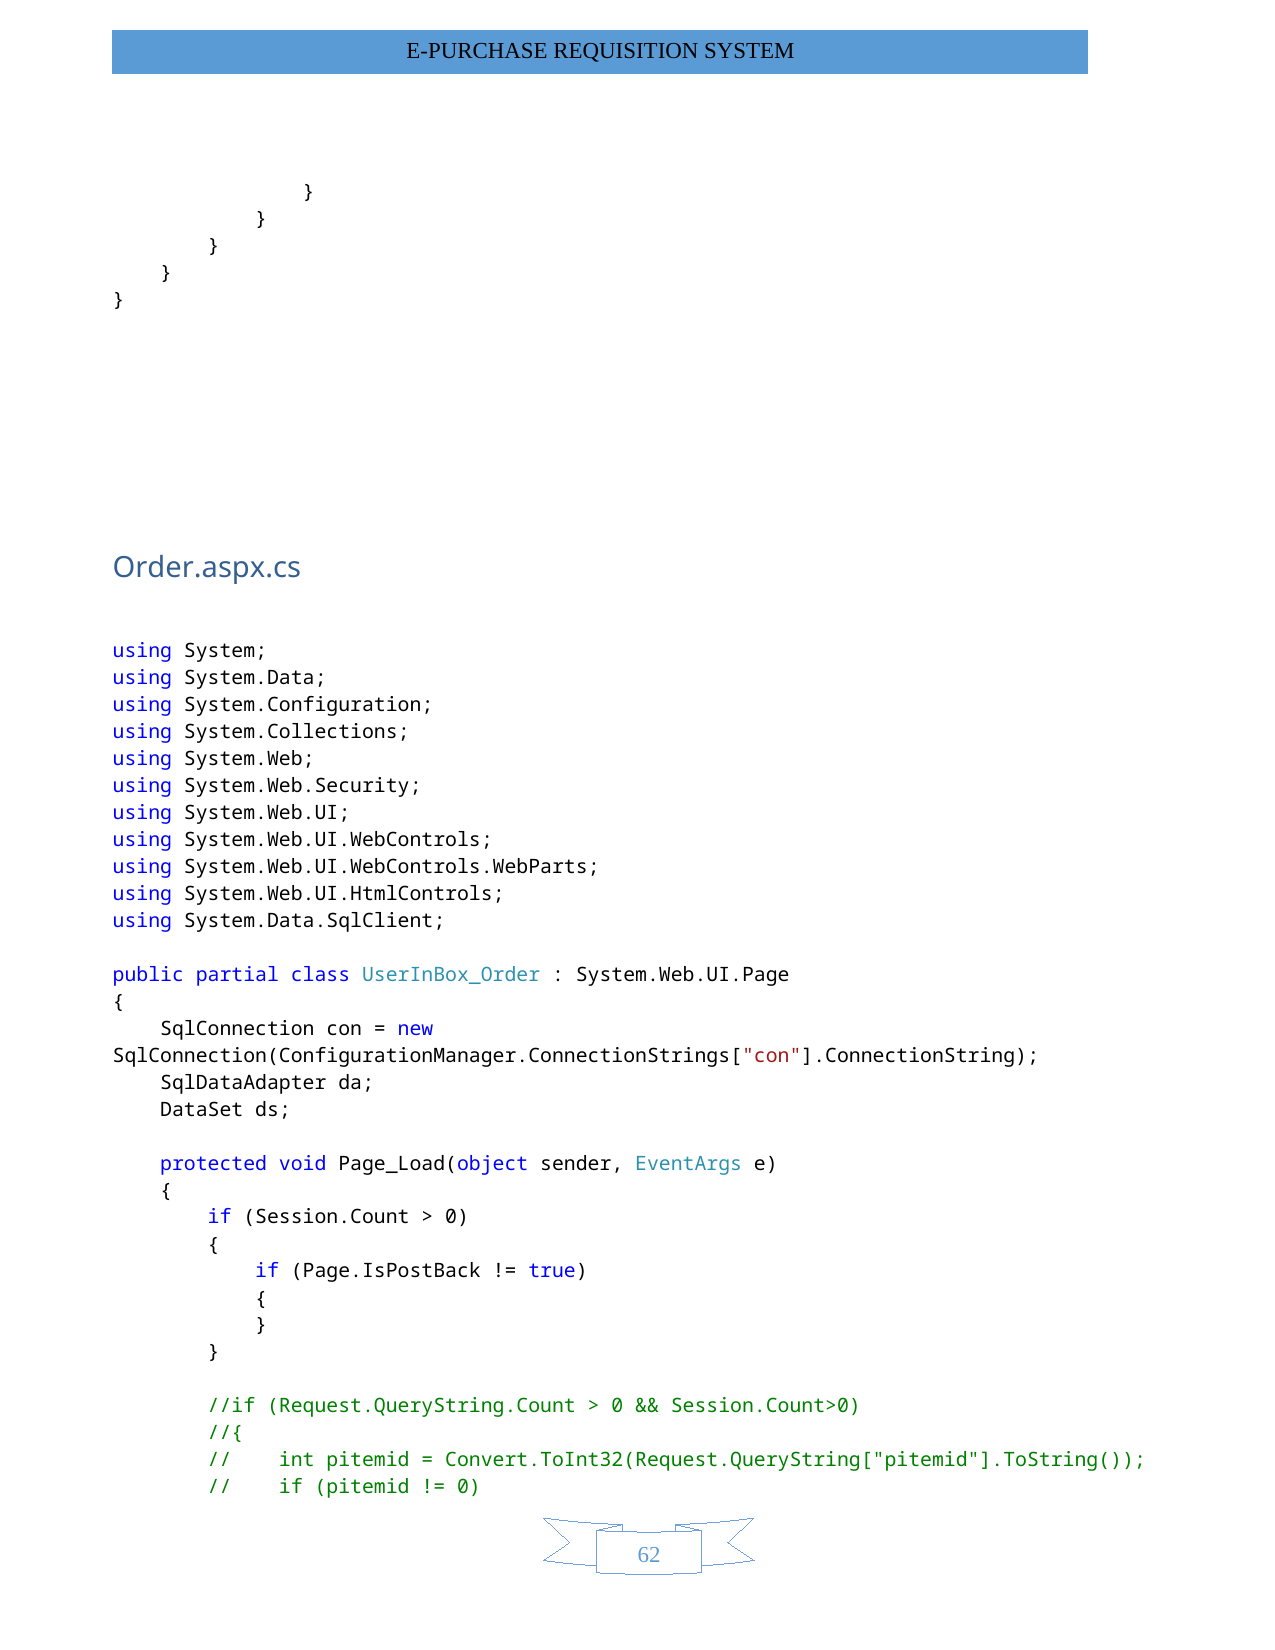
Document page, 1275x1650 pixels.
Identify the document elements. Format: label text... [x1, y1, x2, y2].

text // int pitemid = Convert.ToInt32(Request.QueryString["pitemid"].ToString()); [112, 1446, 1162, 1473]
text using System.Web.UI.WebControls.WebParts; [112, 852, 1162, 879]
text protected void Page_Load(object sender, EventArgs e) [112, 1149, 1162, 1176]
text using System.Configuration; [112, 690, 1162, 717]
text } [112, 204, 1162, 231]
text Order.aspx.cs [112, 554, 1162, 583]
text if (Session.Count > 0) [112, 1203, 1162, 1230]
text { [112, 1176, 1162, 1203]
text DataSet ds; [112, 1095, 1162, 1122]
text SqlConnection con = new SqlConnection(ConfigurationManager.ConnectionStrings["con"].ConnectionString); [112, 1014, 1162, 1068]
text //{ [112, 1419, 1162, 1446]
text if (Page.IsPostBack != true) [112, 1257, 1162, 1284]
text using System.Data; [112, 663, 1162, 690]
text } [112, 1311, 1162, 1338]
text using System.Web.UI.WebControls; [112, 825, 1162, 852]
text using System.Web.UI.HtmlControls; [112, 879, 1162, 906]
text using System.Data.SqlClient; [112, 906, 1162, 933]
text using System; [112, 636, 1162, 663]
text } [112, 258, 1162, 285]
text // if (pitemid != 0) [112, 1473, 1162, 1499]
text using System.Web.UI; [112, 798, 1162, 825]
text public partial class UserInBox_Order : System.Web.UI.Page [112, 960, 1162, 987]
text { [112, 1230, 1162, 1257]
text } [112, 231, 1162, 258]
text using System.Web; [112, 744, 1162, 771]
text { [112, 987, 1162, 1014]
text SqlDataAdapter da; [112, 1068, 1162, 1095]
text } [112, 177, 1162, 204]
text using System.Web.Security; [112, 771, 1162, 798]
text } [112, 1338, 1162, 1365]
text using System.Collections; [112, 717, 1162, 744]
text //if (Request.QueryString.Count > 0 && Session.Count>0) [112, 1392, 1162, 1419]
text { [112, 1284, 1162, 1311]
text } [112, 285, 1162, 312]
